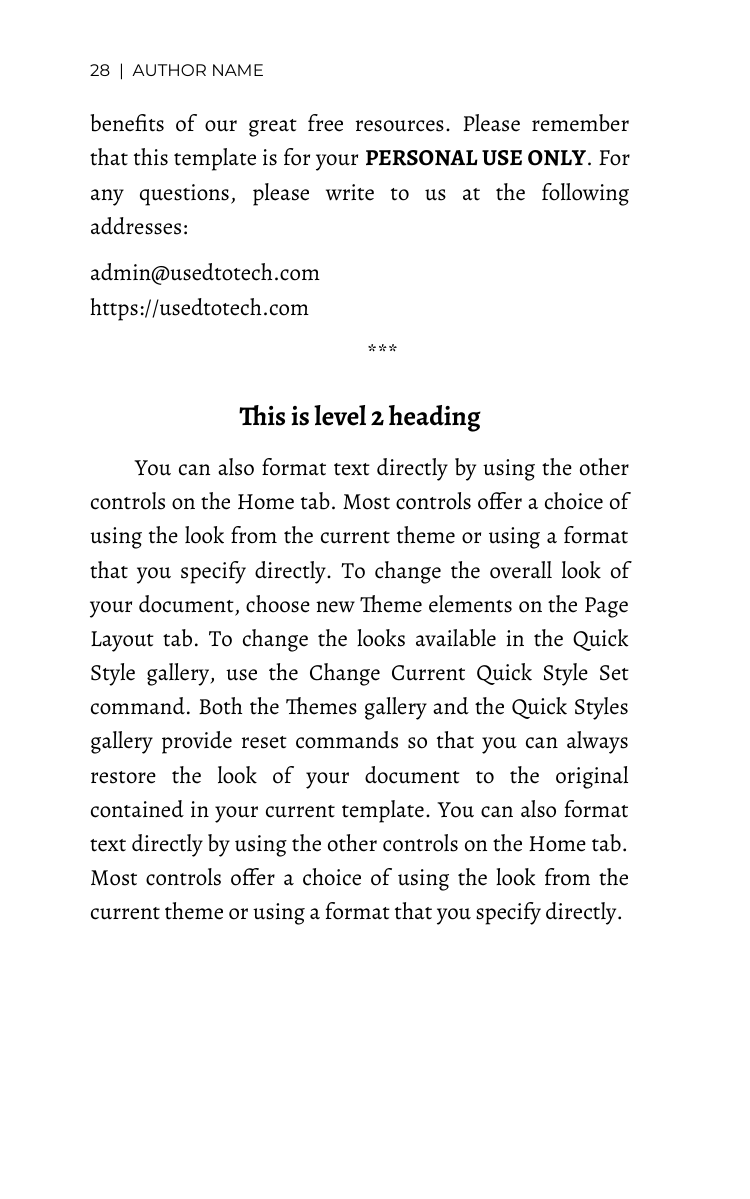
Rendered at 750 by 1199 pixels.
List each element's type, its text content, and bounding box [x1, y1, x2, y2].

text admin@usedtotech.com [90, 257, 630, 288]
text https://usedtotech.com [90, 292, 630, 323]
text You can also format text directly by using the other controls on the Home tab. Most controls offer a choice of using the look from the current theme or using a format that you specify directly. To change the overall look of your document, choose new Theme elements on the Page Layout tab. To change the looks available in the Quick Style gallery, use the Change Current Quick Style Set command. Both the Themes gallery and the Quick Styles gallery provide reset commands so that you can always restore the look of your document to the original contained in your current template. You can also format text directly by using the other controls on the Home tab. Most controls offer a choice of using the look from the current theme or using a format that you specify directly. [90, 452, 630, 928]
subtitle This is level 2 heading [90, 397, 630, 434]
text *** [90, 338, 630, 369]
